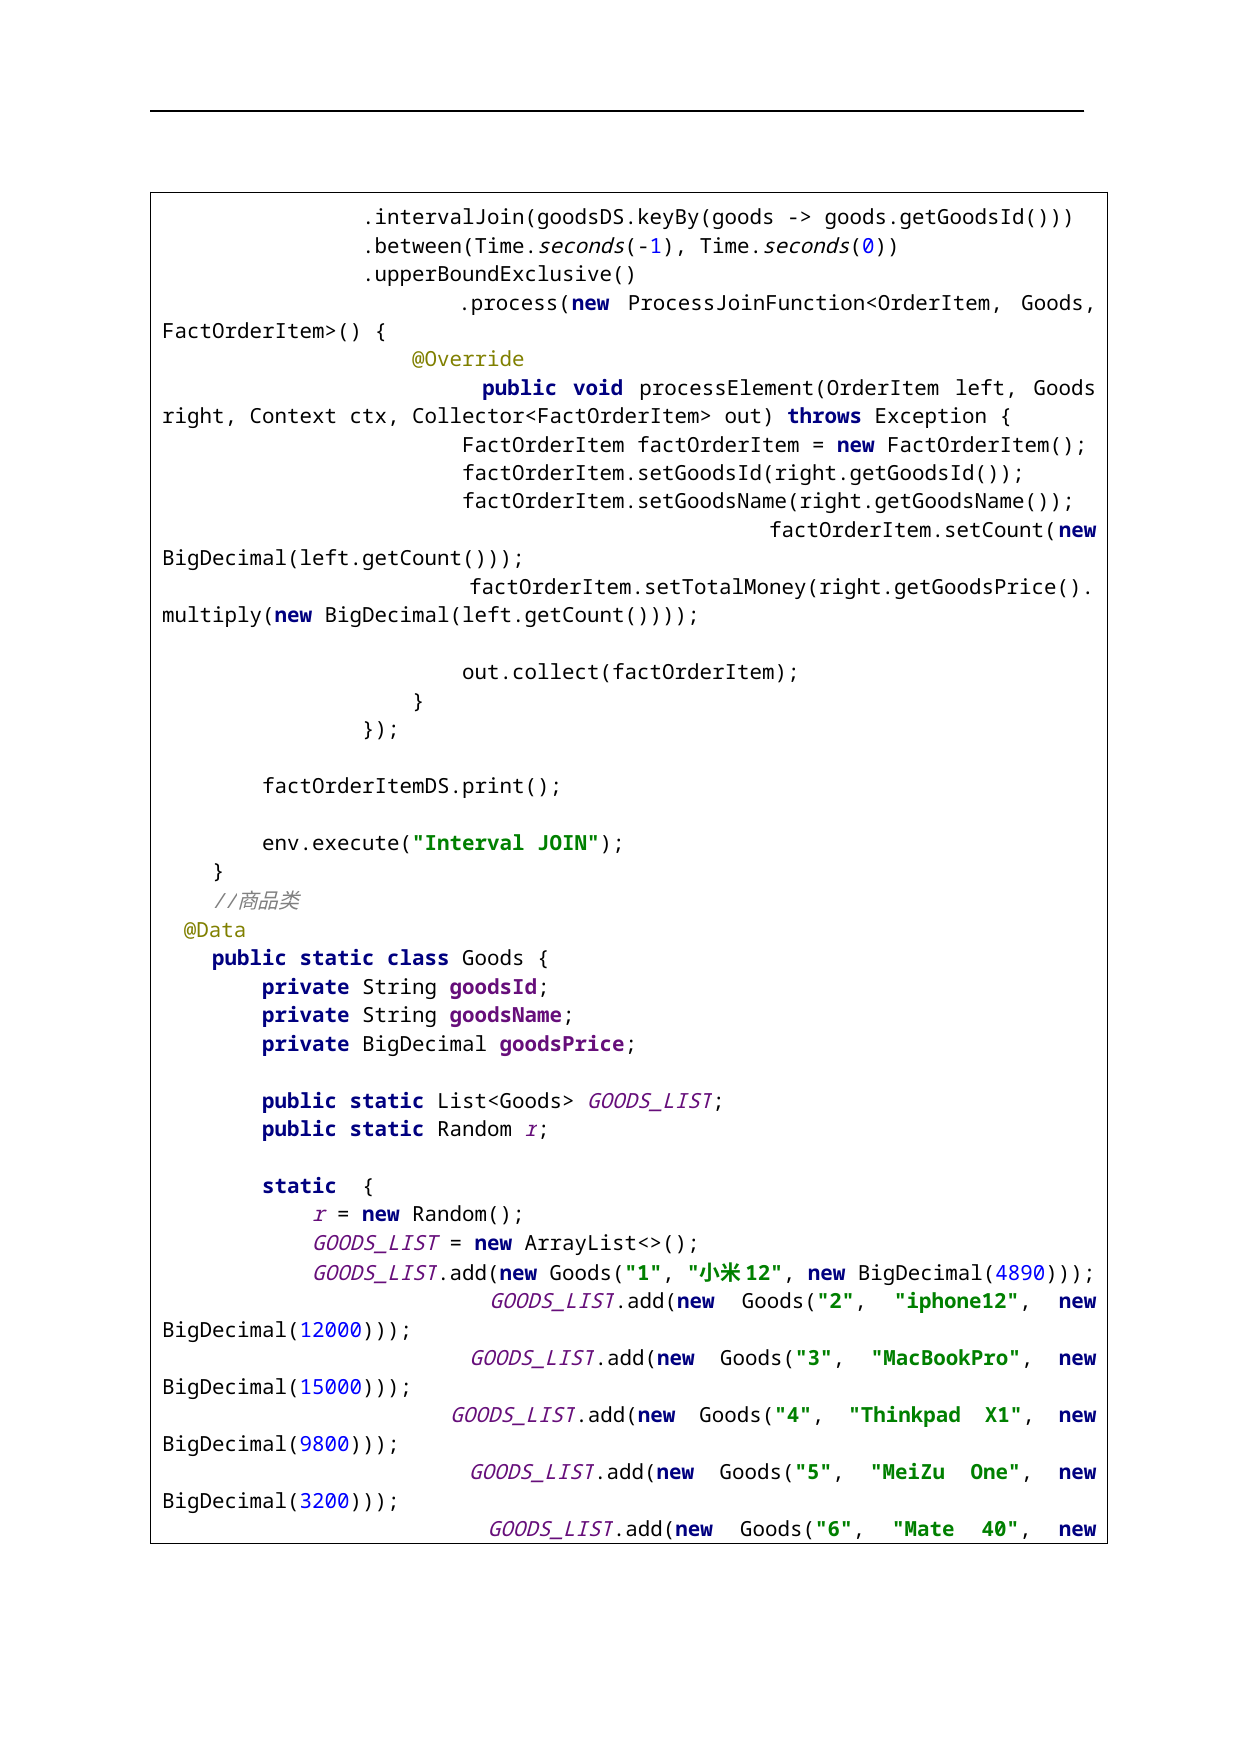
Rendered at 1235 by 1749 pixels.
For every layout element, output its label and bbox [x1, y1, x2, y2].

table_header [151, 193, 1107, 1543]
